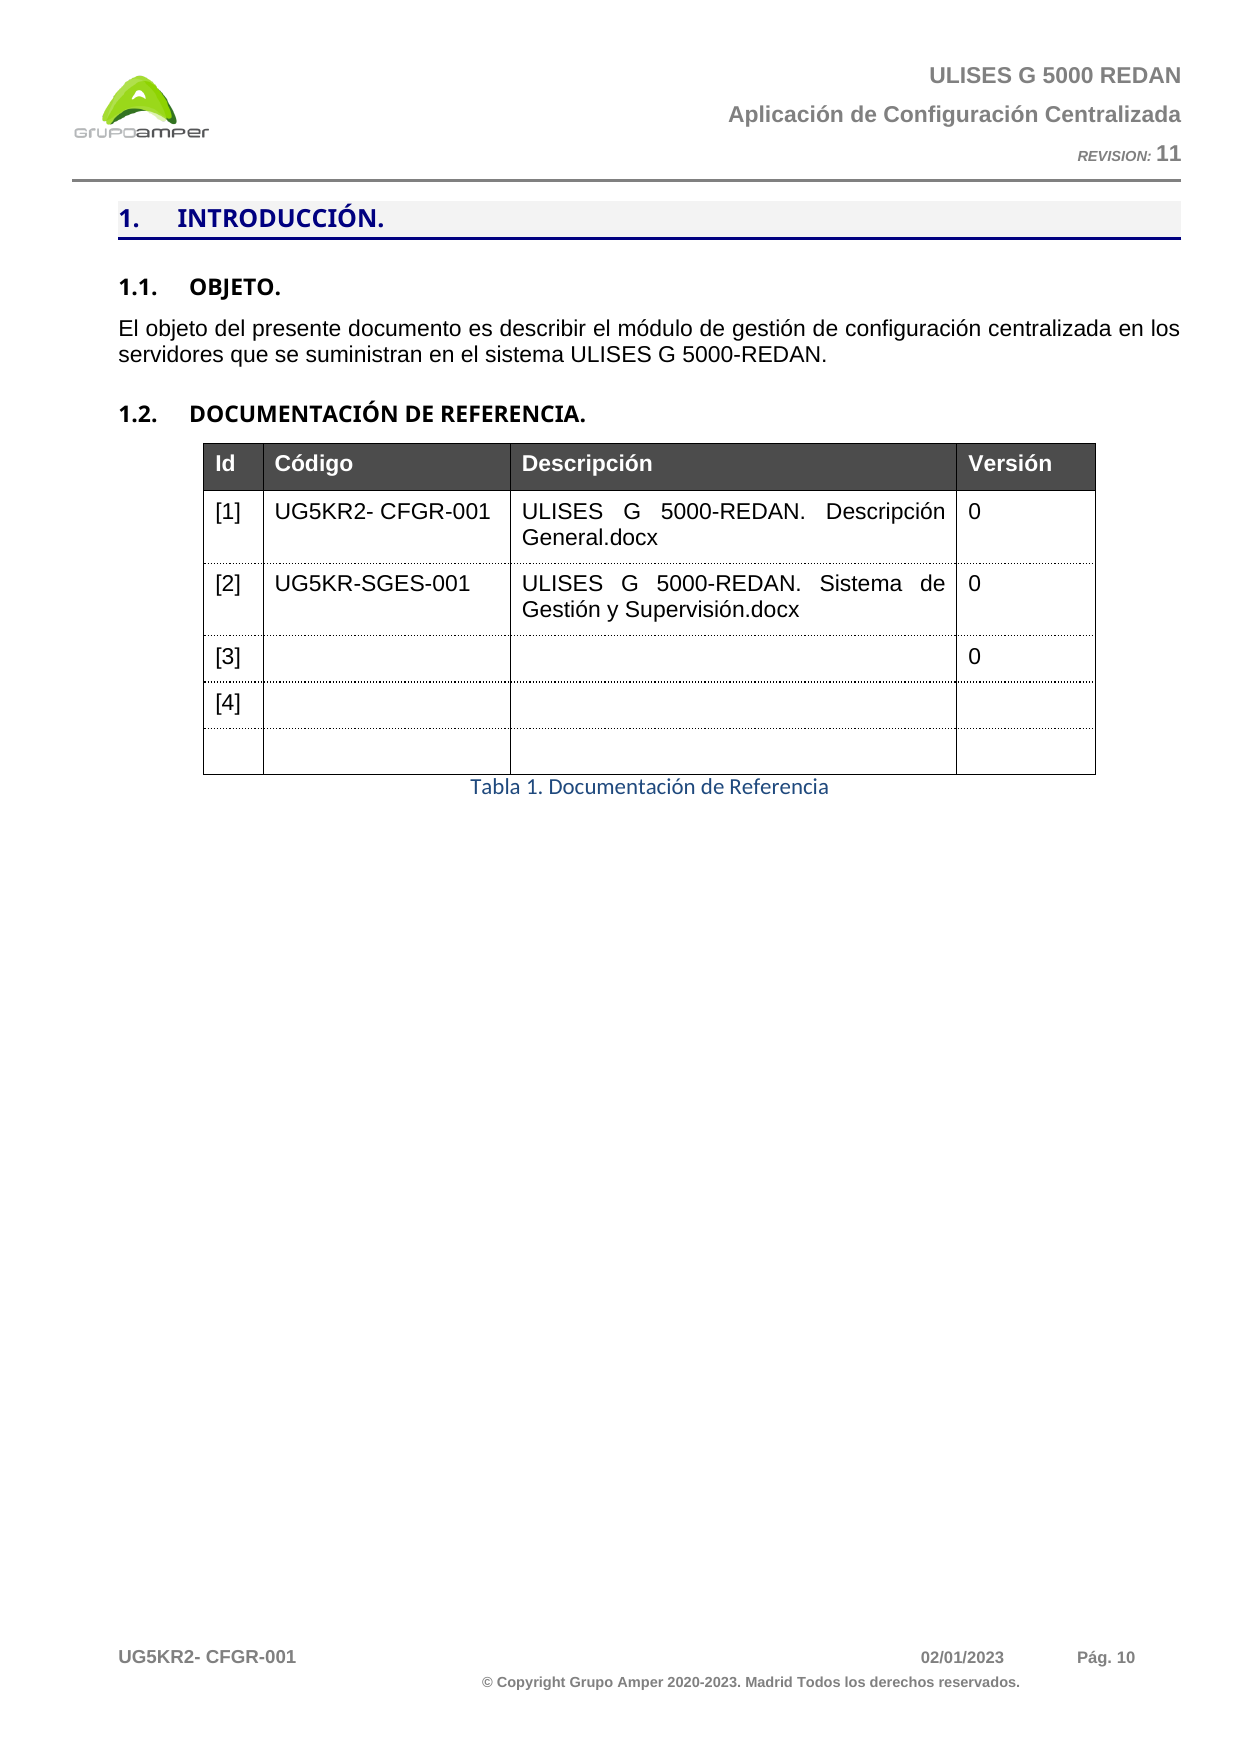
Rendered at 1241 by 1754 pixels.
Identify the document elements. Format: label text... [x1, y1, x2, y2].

table_header Código [264, 444, 510, 490]
table_cell [264, 681, 510, 728]
table_cell [2] [204, 563, 263, 635]
table_cell [264, 491, 510, 563]
table_cell 0 [957, 491, 1095, 563]
table_cell [957, 728, 1095, 774]
subtitle Introducción. [118, 201, 1181, 237]
table_cell [957, 681, 1095, 728]
table_cell [511, 635, 956, 681]
table_cell [204, 728, 263, 774]
table_cell [4] [204, 681, 263, 728]
picture [71, 64, 211, 151]
subtitle Objeto. [118, 265, 1181, 303]
table_cell ULISES G 5000-REDAN. Descripción General.docx [511, 491, 956, 563]
table_cell [511, 728, 956, 774]
text El objeto del presente documento es describir el módulo de gestión de configuración centralizada en los servidores que se suministran en el sistema ULISES G 5000-REDAN. [118, 315, 1181, 368]
table_cell [3] [204, 635, 263, 681]
table_cell 0 [957, 563, 1095, 635]
table_cell ULISES G 5000-REDAN. Sistema de Gestión y Supervisión.docx [511, 563, 956, 635]
table_header Descripción [511, 444, 956, 490]
table_cell [1] [204, 491, 263, 563]
table_cell [511, 681, 956, 728]
table_header Versión [957, 444, 1095, 490]
table_cell [264, 635, 510, 681]
table_header Id [204, 444, 263, 490]
subtitle Documentación de Referencia. [118, 393, 1181, 430]
table_cell UG5KR-SGES-001 [264, 563, 510, 635]
table_cell [264, 728, 510, 774]
table_cell 0 [957, 635, 1095, 681]
